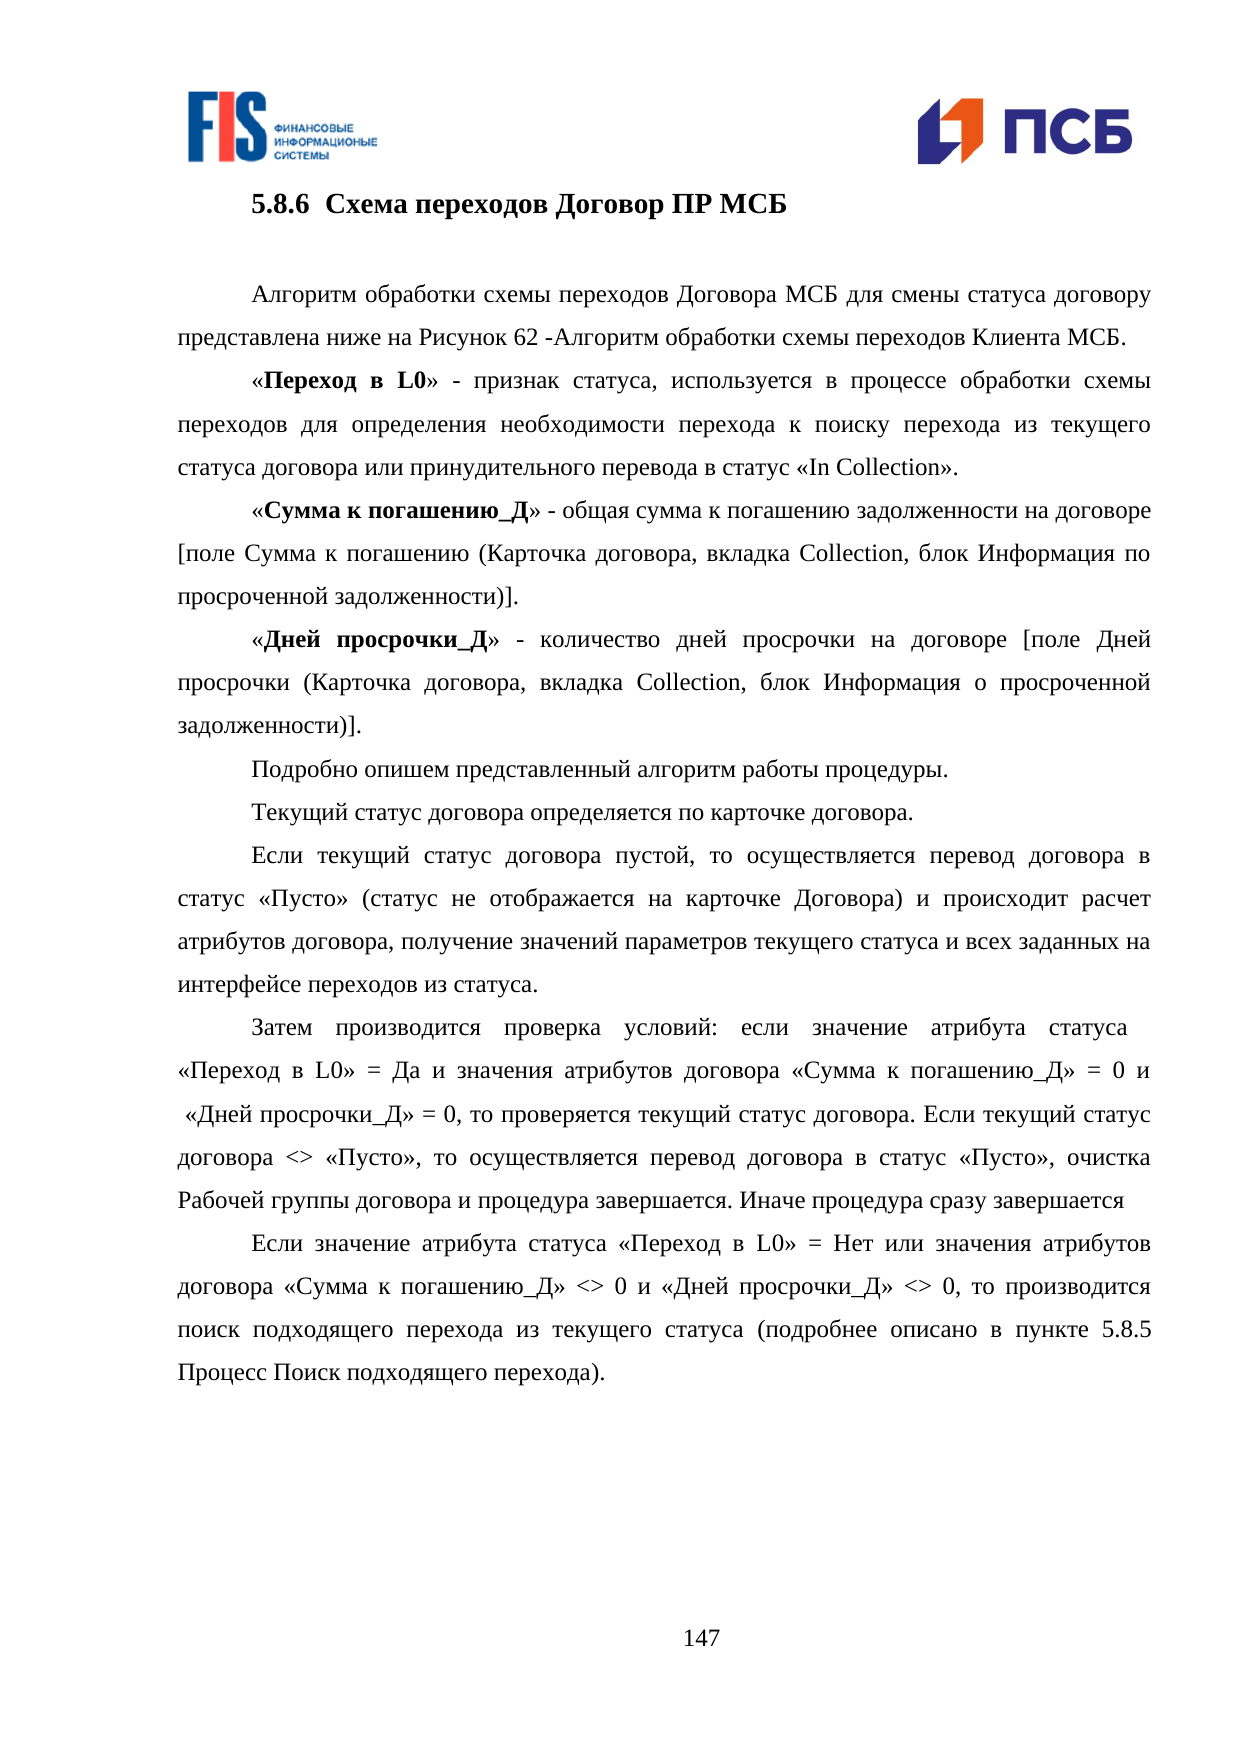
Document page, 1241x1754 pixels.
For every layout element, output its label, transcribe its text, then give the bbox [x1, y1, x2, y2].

text «Дней просрочки_Д» - количество дней просрочки на договоре [поле Дней просрочки (Карточка договора, вкладка Collection, блок Информация о просроченной задолженности)]. [177, 624, 1152, 739]
text Алгоритм обработки схемы переходов Договора МСБ для смены статуса договору представлена ниже на Рисунок 62 -Алгоритм обработки схемы переходов Клиента МСБ. [177, 279, 1152, 351]
text «Сумма к погашению_Д» - общая сумма к погашению задолженности на договоре [поле Сумма к погашению (Карточка договора, вкладка Collection, блок Информация по просроченной задолженности)]. [177, 495, 1152, 610]
subtitle 5.8.6 Схема переходов Договор ПР МСБ [177, 186, 1152, 219]
text Если значение атрибута статуса «Переход в L0» = Нет или значения атрибутов договора «Сумма к погашению_Д» <> 0 и «Дней просрочки_Д» <> 0, то производится поиск подходящего перехода из текущего статуса (подробнее описано в пункте 5.8.5 Процесс Поиск подходящего перехода). [177, 1228, 1152, 1386]
picture [177, 73, 383, 172]
text Если текущий статус договора пустой, то осуществляется перевод договора в статус «Пусто» (статус не отображается на карточке Договора) и происходит расчет атрибутов договора, получение значений параметров текущего статуса и всех заданных на интерфейсе переходов из статуса. [177, 840, 1152, 998]
text Затем производится проверка условий: если значение атрибута статуса «Переход в L0» = Да и значения атрибутов договора «Сумма к погашению_Д» = 0 и «Дней просрочки_Д» = 0, то проверяется текущий статус договора. Если текущий статус договора <> «Пусто», то осуществляется перевод договора в статус «Пусто», очистка Рабочей группы договора и процедура завершается. Иначе процедура сразу завершается [177, 1012, 1152, 1214]
text Подробно опишем представленный алгоритм работы процедуры. [177, 754, 1152, 782]
text Текущий статус договора определяется по карточке договора. [177, 797, 1152, 826]
picture [909, 91, 1140, 172]
text «Переход в L0» - признак статуса, используется в процессе обработки схемы переходов для определения необходимости перехода к поиску перехода из текущего статуса договора или принудительного перевода в статус «In Collection». [177, 366, 1152, 481]
